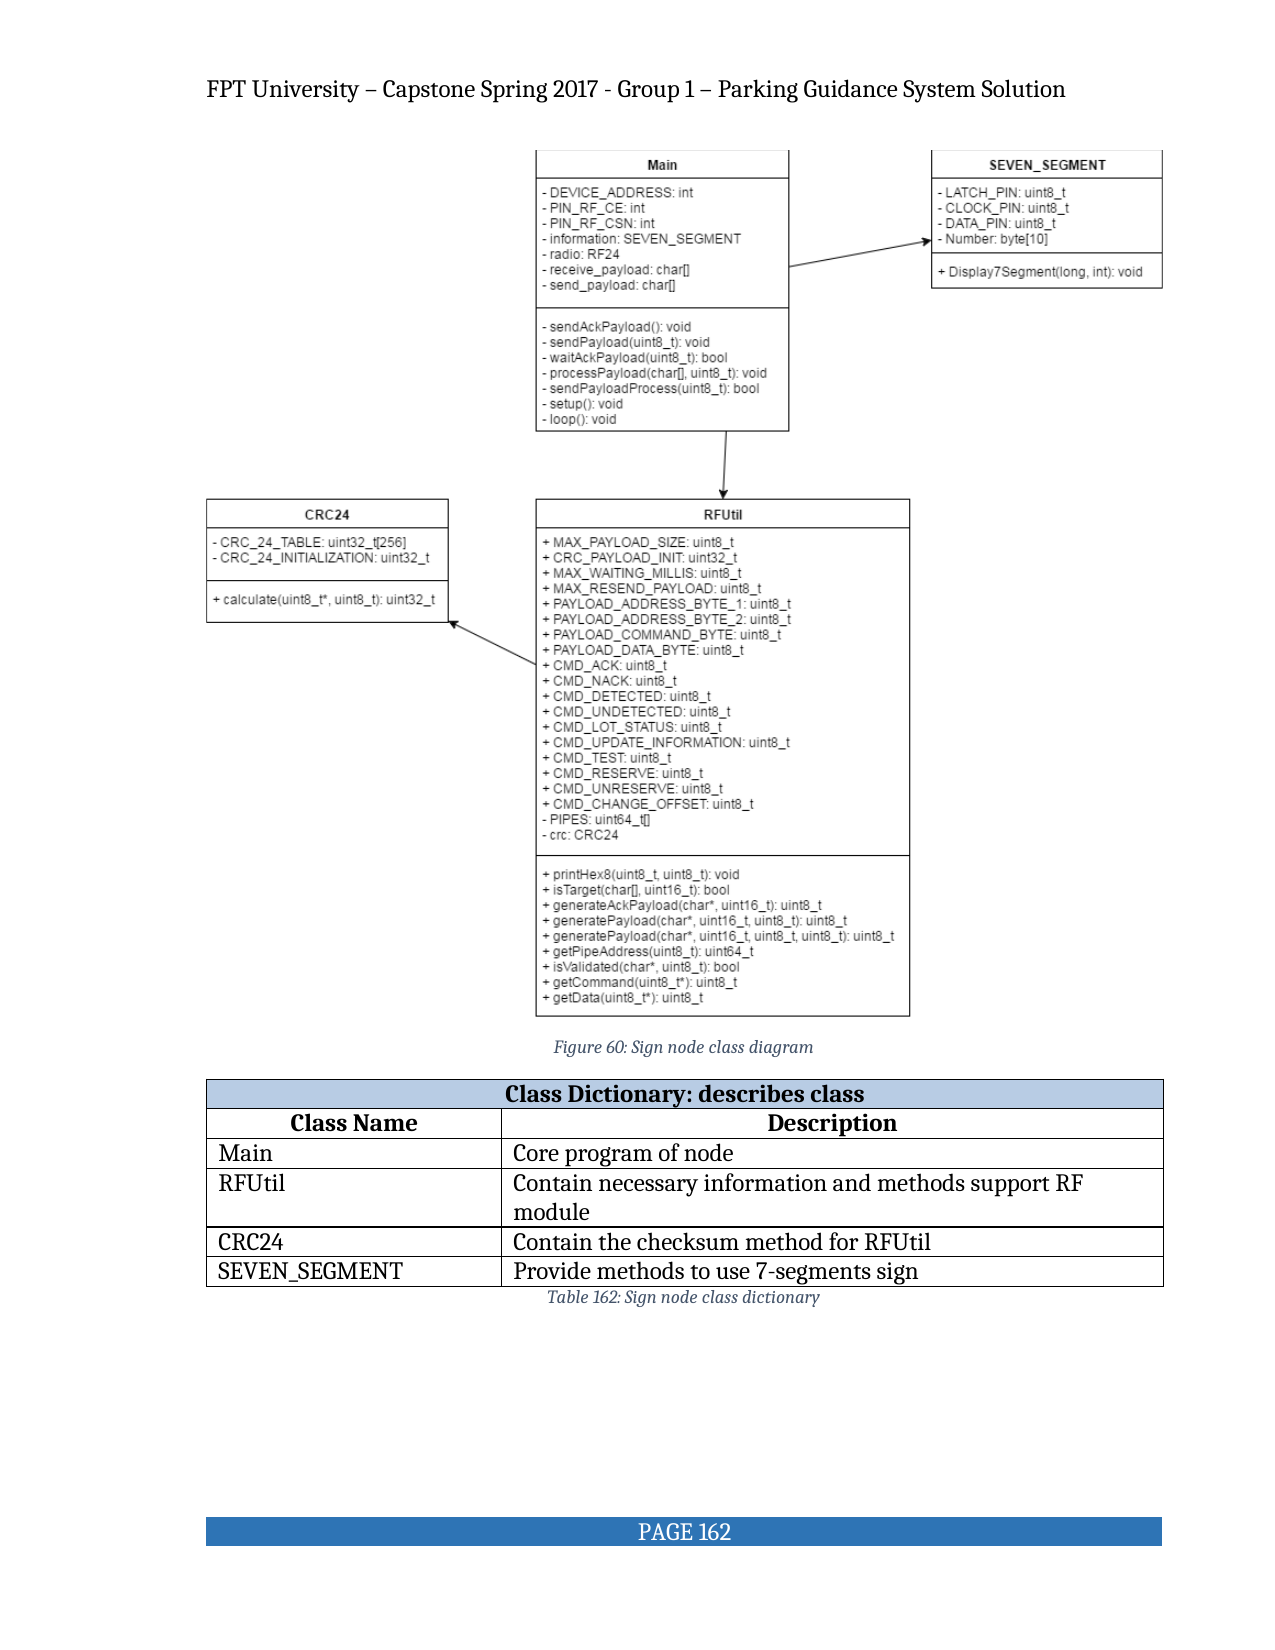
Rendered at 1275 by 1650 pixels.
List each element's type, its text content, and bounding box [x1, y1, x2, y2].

text Table 162: Sign node class dictionary [206, 1287, 1162, 1309]
text Figure 60: Sign node class diagram [206, 1036, 1162, 1058]
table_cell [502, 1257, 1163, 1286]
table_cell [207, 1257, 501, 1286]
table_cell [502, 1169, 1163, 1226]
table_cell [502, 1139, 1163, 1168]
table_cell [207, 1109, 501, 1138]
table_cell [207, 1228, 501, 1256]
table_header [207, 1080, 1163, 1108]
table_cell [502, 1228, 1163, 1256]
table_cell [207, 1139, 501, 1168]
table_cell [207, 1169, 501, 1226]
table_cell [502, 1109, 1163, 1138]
picture [206, 150, 1163, 1020]
